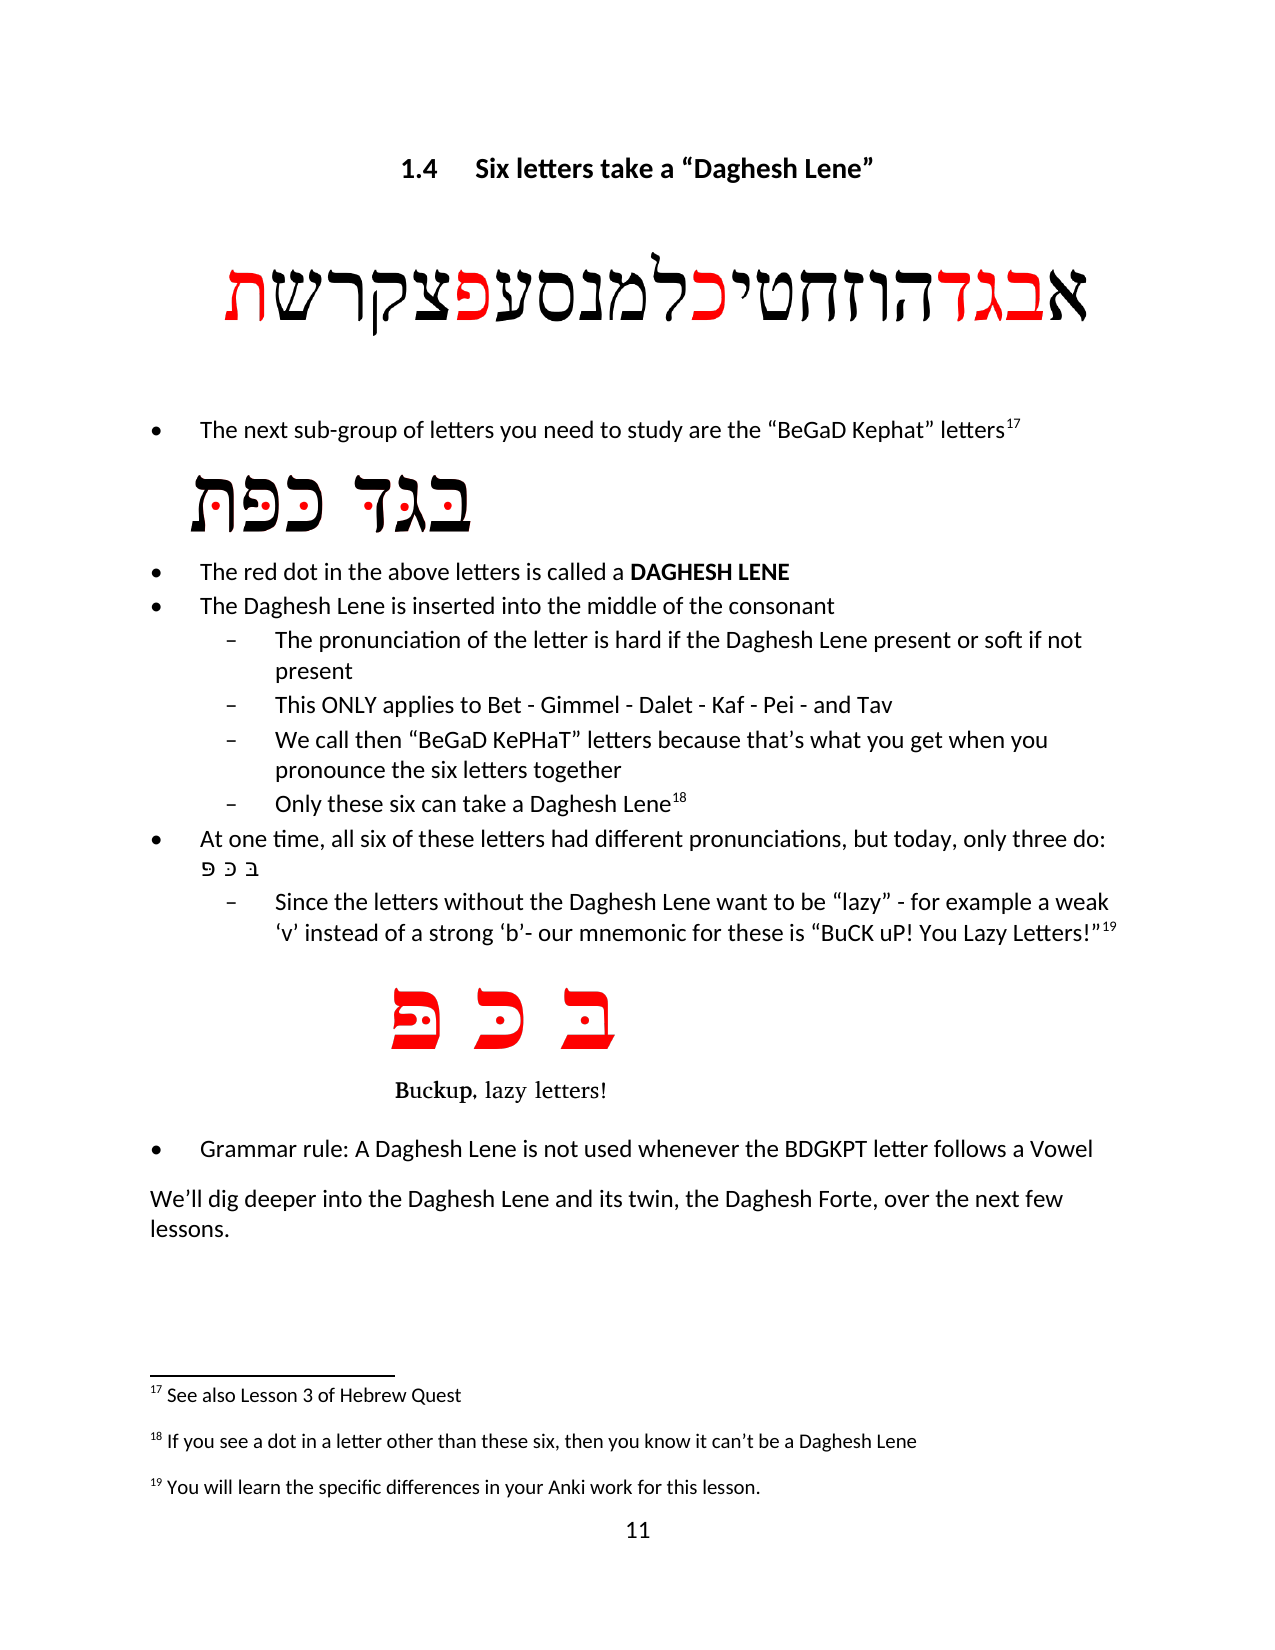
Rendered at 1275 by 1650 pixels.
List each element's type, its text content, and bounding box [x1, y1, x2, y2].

picture [168, 204, 1144, 396]
list The Daghesh Lene is inserted into the middle of the consonant [150, 590, 1125, 621]
list This ONLY applies to Bet - Gimmel - Dalet - Kaf - Pei - and Tav [225, 689, 1125, 720]
list At one time, all six of these letters had different pronunciations, but today, only three do: בּ כּ פּ [150, 823, 1125, 882]
list Only these six can take a Daghesh Lene [225, 788, 1125, 819]
picture [293, 947, 711, 1130]
list We call then “BeGaD KePHaT” letters because that’s what you get when you pronounce the six letters together [225, 724, 1125, 785]
list The next sub-group of letters you need to study are the “BeGaD Kephat” letters [150, 414, 1125, 445]
subtitle 1.4 Six letters take a “Daghesh Lene” [150, 150, 1125, 186]
list Grammar rule: A Daghesh Lene is not used whenever the BDGKPT letter follows a Vowel [150, 1133, 1125, 1164]
text We’ll dig deeper into the Daghesh Lene and its twin, the Daghesh Forte, over the next few lessons. [150, 1183, 1125, 1244]
list The red dot in the above letters is called a DAGHESH LENE [150, 556, 1125, 587]
picture [168, 463, 482, 538]
list The pronunciation of the letter is hard if the Daghesh Lene present or soft if not present [225, 625, 1125, 686]
